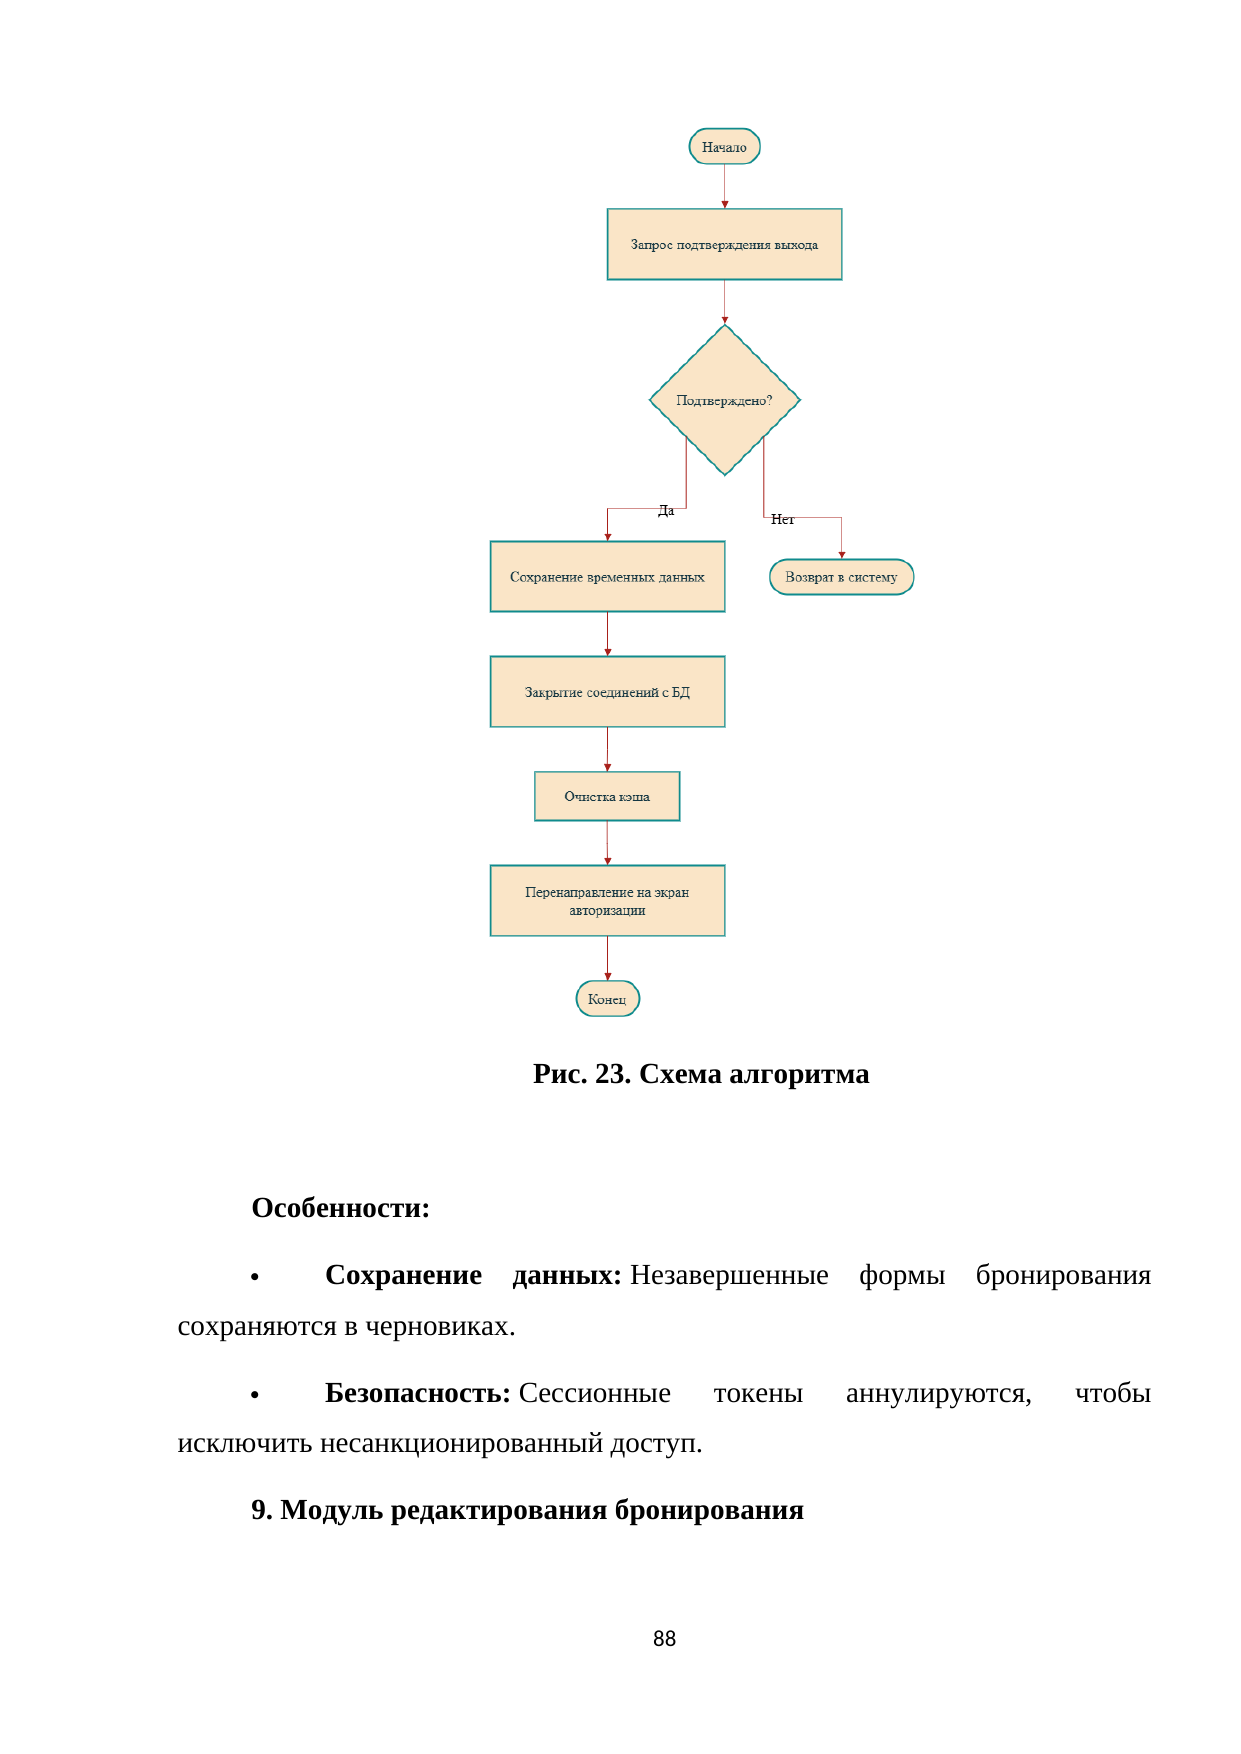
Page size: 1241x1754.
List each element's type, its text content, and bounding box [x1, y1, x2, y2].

list Сохранение данных: Незавершенные формы бронирования сохраняются в черновиках. [177, 1257, 1152, 1341]
picture [480, 118, 923, 1026]
text Особенности: [177, 1191, 1152, 1224]
list Безопасность: Сессионные токены аннулируются, чтобы исключить несанкционированный доступ. [177, 1375, 1152, 1459]
text 9. Модуль редактирования бронирования [177, 1492, 1152, 1526]
text Рис. 23. Схема алгоритма [177, 1057, 1152, 1090]
